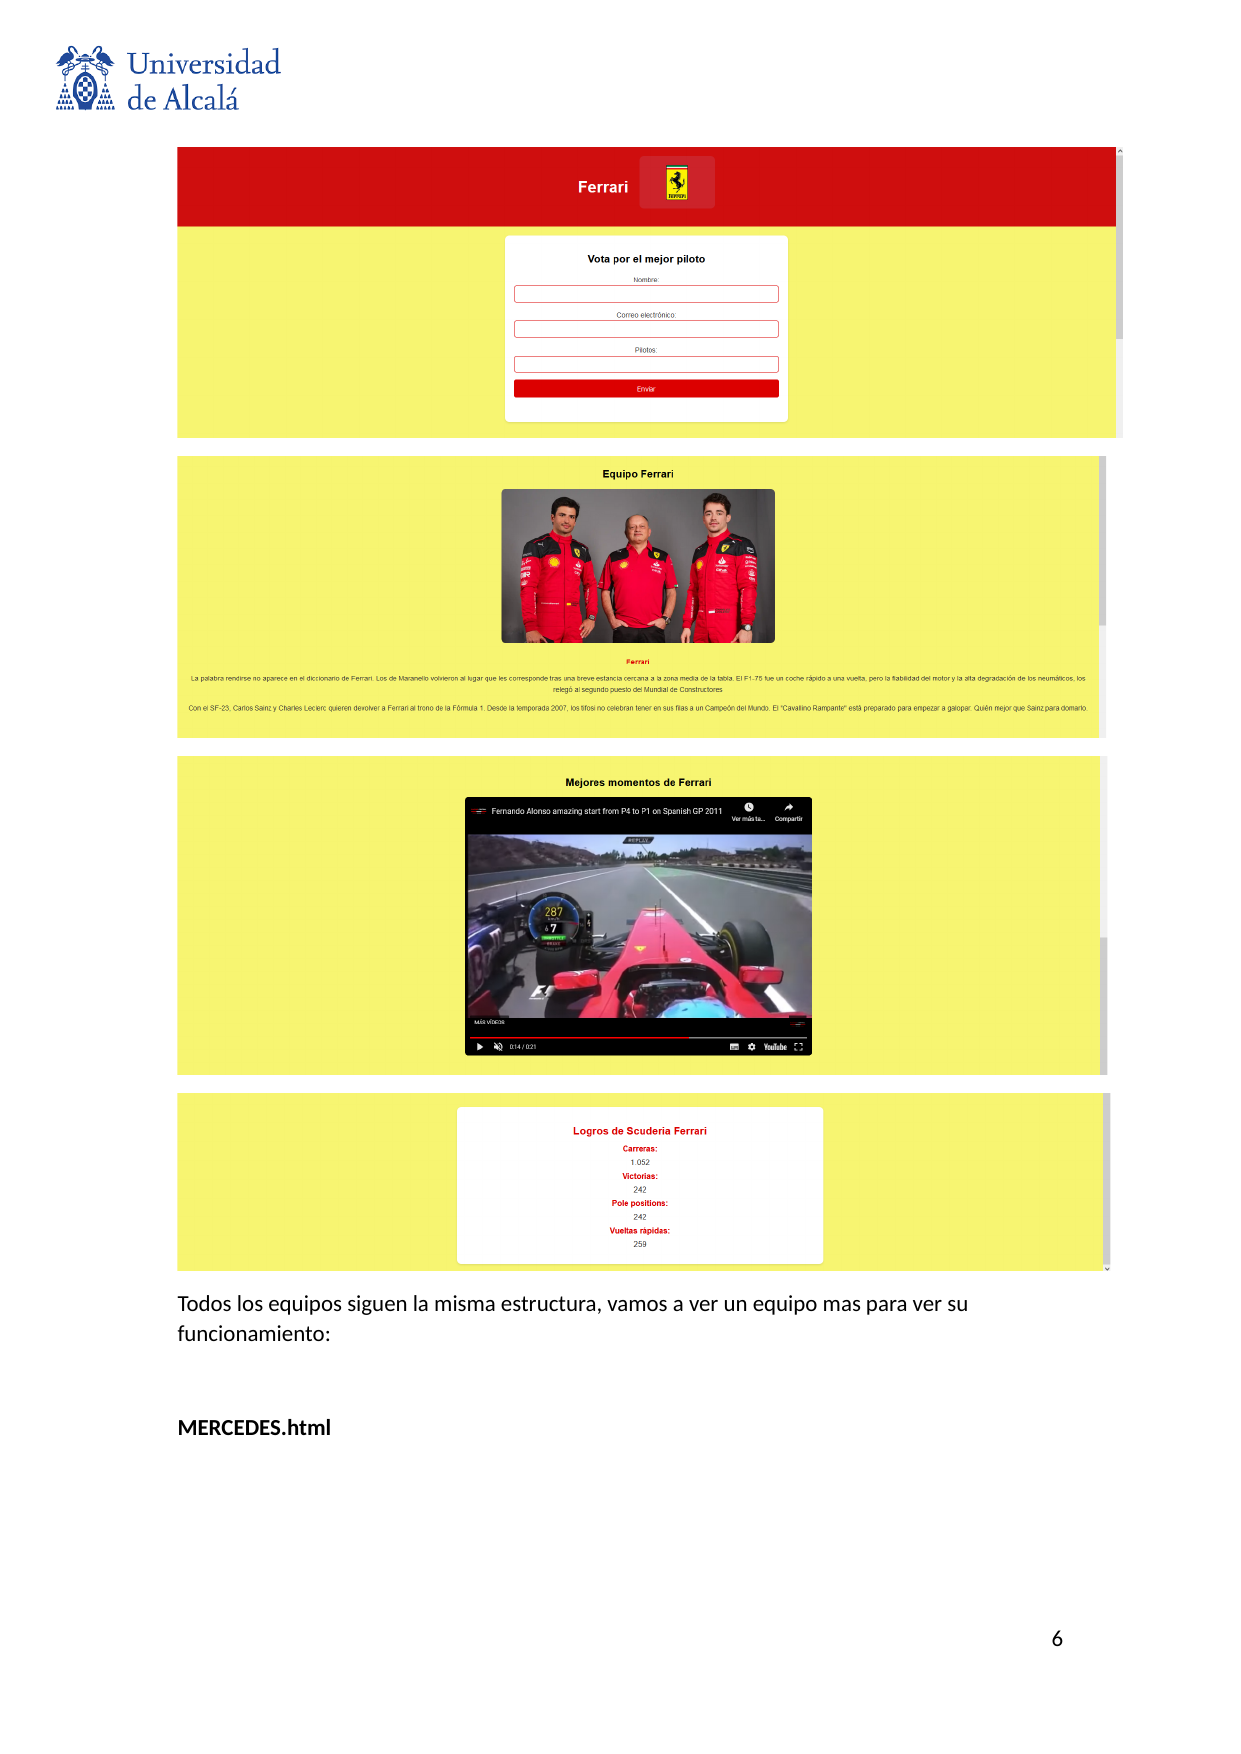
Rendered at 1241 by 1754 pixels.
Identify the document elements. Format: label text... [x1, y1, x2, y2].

picture [177, 147, 1123, 438]
picture [177, 1093, 1111, 1271]
text MERCEDES.html [177, 1413, 1063, 1441]
picture [177, 756, 1108, 1075]
picture [48, 37, 288, 118]
picture [177, 456, 1107, 738]
text Todos los equipos siguen la misma estructura, vamos a ver un equipo mas para ver su funcionamiento: [177, 1289, 1063, 1347]
